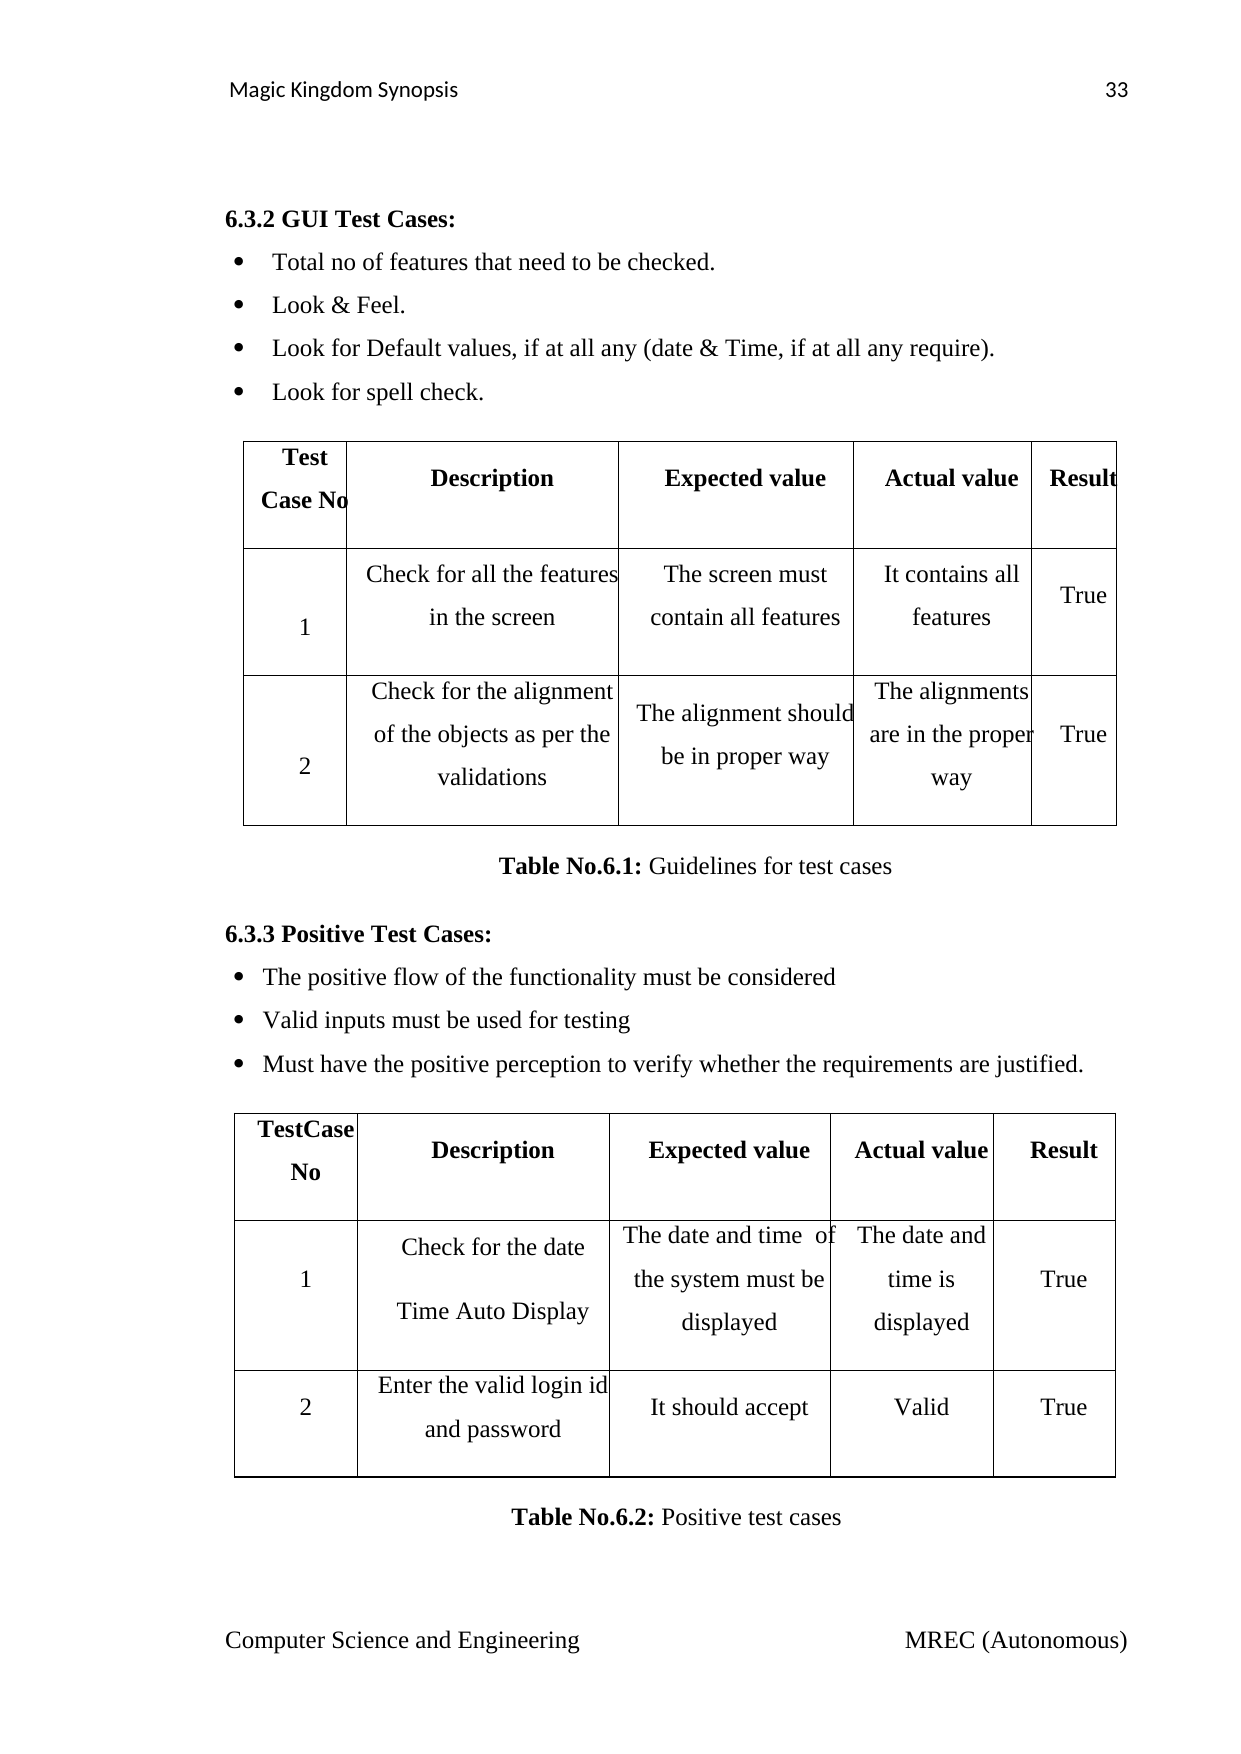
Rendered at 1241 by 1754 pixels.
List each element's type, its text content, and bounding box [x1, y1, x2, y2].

list The positive flow of the functionality must be considered [234, 962, 1128, 991]
text 6.3.3 Positive Test Cases: [225, 919, 1128, 948]
table_cell True [994, 1221, 1115, 1369]
table_cell 1 [235, 1221, 357, 1369]
table_cell The alignment should be in proper way [619, 676, 853, 825]
table_header Result [1032, 442, 1116, 547]
table_cell It contains all features [854, 549, 1031, 675]
table_header Actual value [831, 1114, 993, 1219]
table_cell Check for the date Time Auto Display [358, 1221, 609, 1369]
table_cell The date and time is displayed [831, 1221, 993, 1369]
table_cell 2 [244, 676, 346, 825]
list Total no of features that need to be checked. [234, 247, 1128, 276]
table_cell The date and time of the system must be displayed [610, 1221, 830, 1369]
list Valid inputs must be used for testing [234, 1006, 1128, 1034]
table_cell The alignments are in the proper way [854, 676, 1031, 825]
table_cell True [1032, 549, 1116, 675]
table_cell 2 [235, 1371, 357, 1476]
table_cell It should accept [610, 1371, 830, 1476]
list Must have the positive perception to verify whether the requirements are justified. [234, 1049, 1128, 1077]
table_header TestCase No [235, 1114, 357, 1219]
table_cell 1 [244, 549, 346, 675]
table_cell Check for all the features in the screen [347, 549, 618, 675]
list Look for spell check. [234, 377, 1128, 405]
table_cell True [1032, 676, 1116, 825]
list Look & Feel. [234, 290, 1128, 319]
table_header Result [994, 1114, 1115, 1219]
table_header Description [358, 1114, 609, 1219]
table_header Expected value [619, 442, 853, 547]
table_cell The screen must contain all features [619, 549, 853, 675]
text 6.3.2 GUI Test Cases: [225, 204, 1128, 233]
table_header Test Case No [244, 442, 346, 547]
table_cell Enter the valid login id and password [358, 1371, 609, 1476]
table_cell True [994, 1371, 1115, 1476]
table_cell Check for the alignment of the objects as per the validations [347, 676, 618, 825]
text Table No.6.2: Positive test cases [225, 1502, 1128, 1531]
table_header Actual value [854, 442, 1031, 547]
list Look for Default values, if at all any (date & Time, if at all any require). [234, 333, 1128, 362]
table_header Description [347, 442, 618, 547]
table_header Expected value [610, 1114, 830, 1219]
table_cell Valid [831, 1371, 993, 1476]
text Table No.6.1: Guidelines for test cases [262, 851, 1128, 880]
